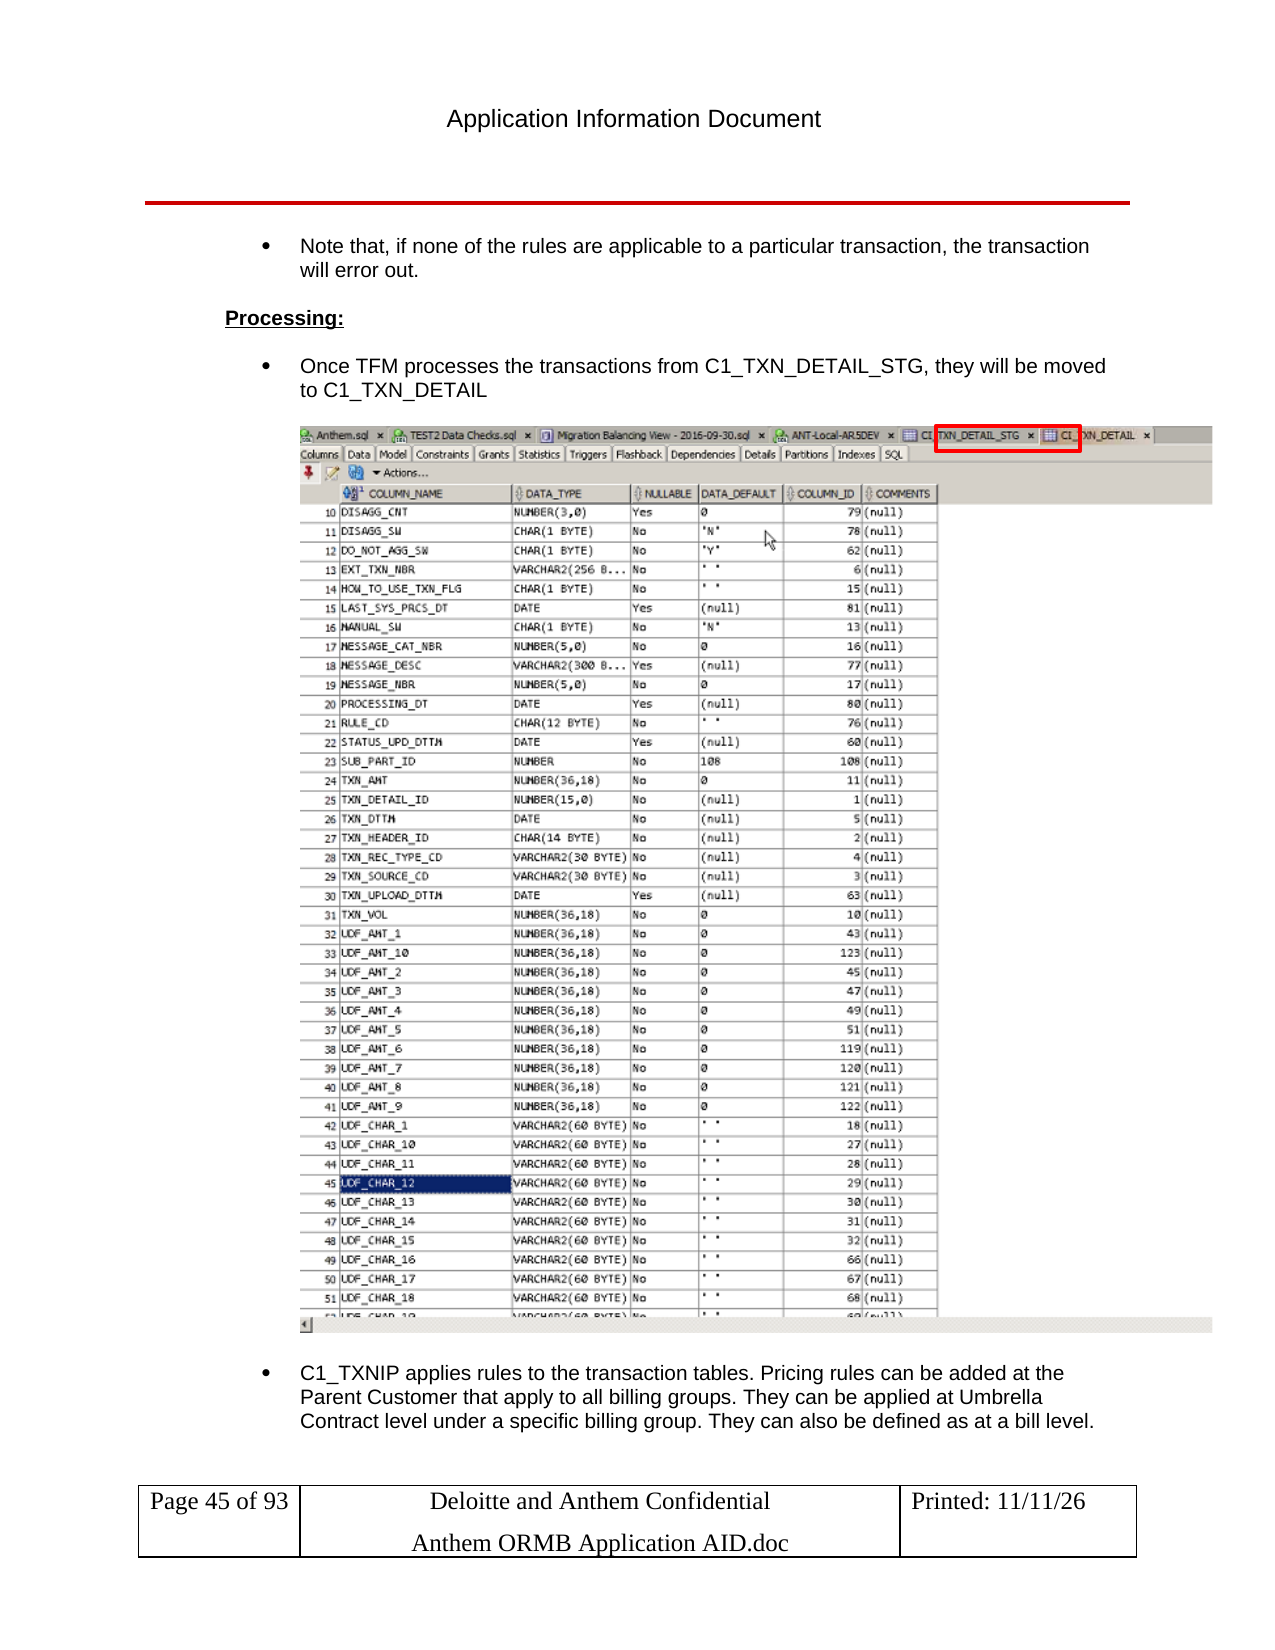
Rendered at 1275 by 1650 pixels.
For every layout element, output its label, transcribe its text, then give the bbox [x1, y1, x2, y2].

list Note that, if none of the rules are applicable to a particular transaction, the transaction will error out. [262, 234, 1125, 282]
text Processing: [225, 306, 1125, 330]
list Once TFM processes the transactions from C1_TXN_DETAIL_STG, they will be moved to C1_TXN_DETAIL [262, 354, 1125, 402]
picture [938, 428, 1078, 449]
list C1_TXNIP applies rules to the transaction tables. Pricing rules can be added at the Parent Customer that apply to all billing groups. They can be applied at Umbrella Contract level under a specific billing group. They can also be defined as at a bill level. [262, 1361, 1125, 1433]
picture [300, 426, 1213, 1333]
